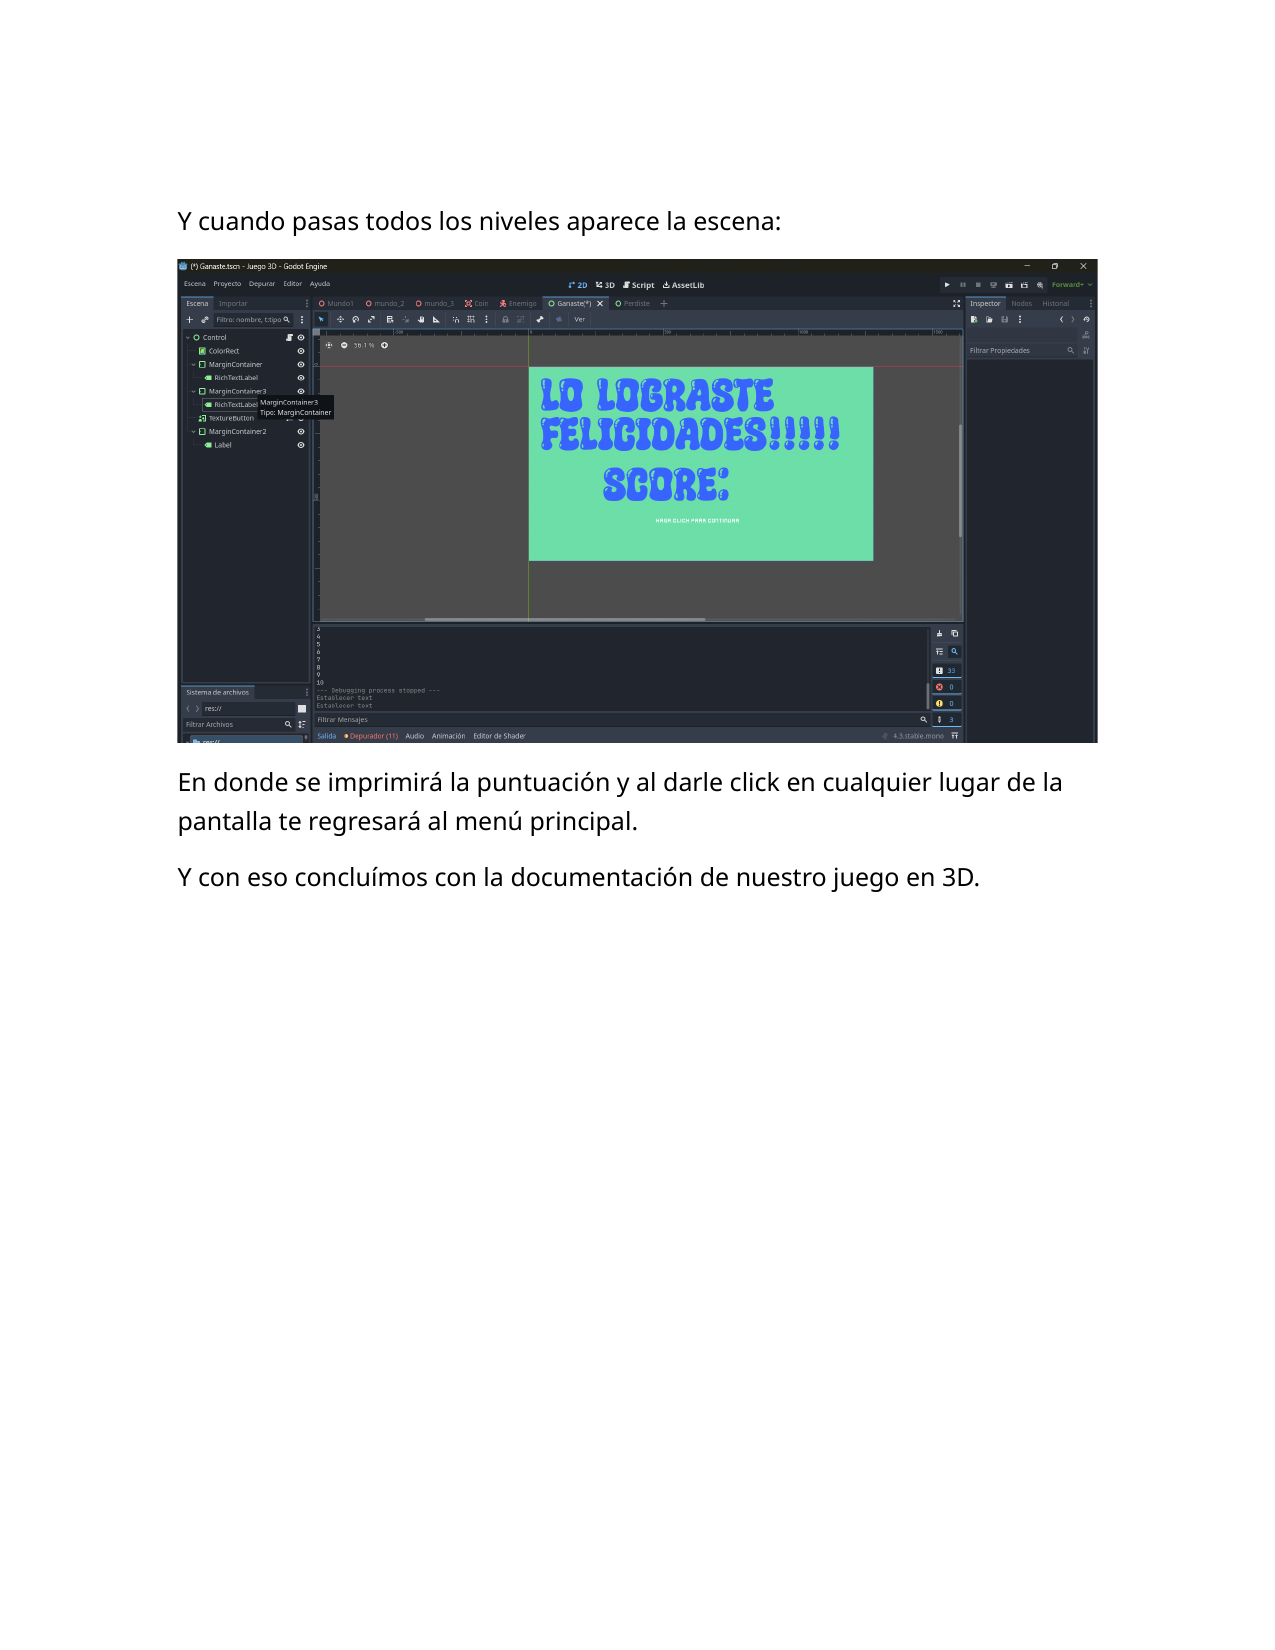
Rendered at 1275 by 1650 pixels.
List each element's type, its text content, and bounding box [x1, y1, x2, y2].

text En donde se imprimirá la puntuación y al darle click en cualquier lugar de la pantalla te regresará al menú principal. [177, 764, 1098, 838]
picture [177, 259, 1098, 743]
text Y con eso concluímos con la documentación de nuestro juego en 3D. [177, 859, 1098, 894]
text Y cuando pasas todos los niveles aparece la escena: [177, 203, 1098, 237]
